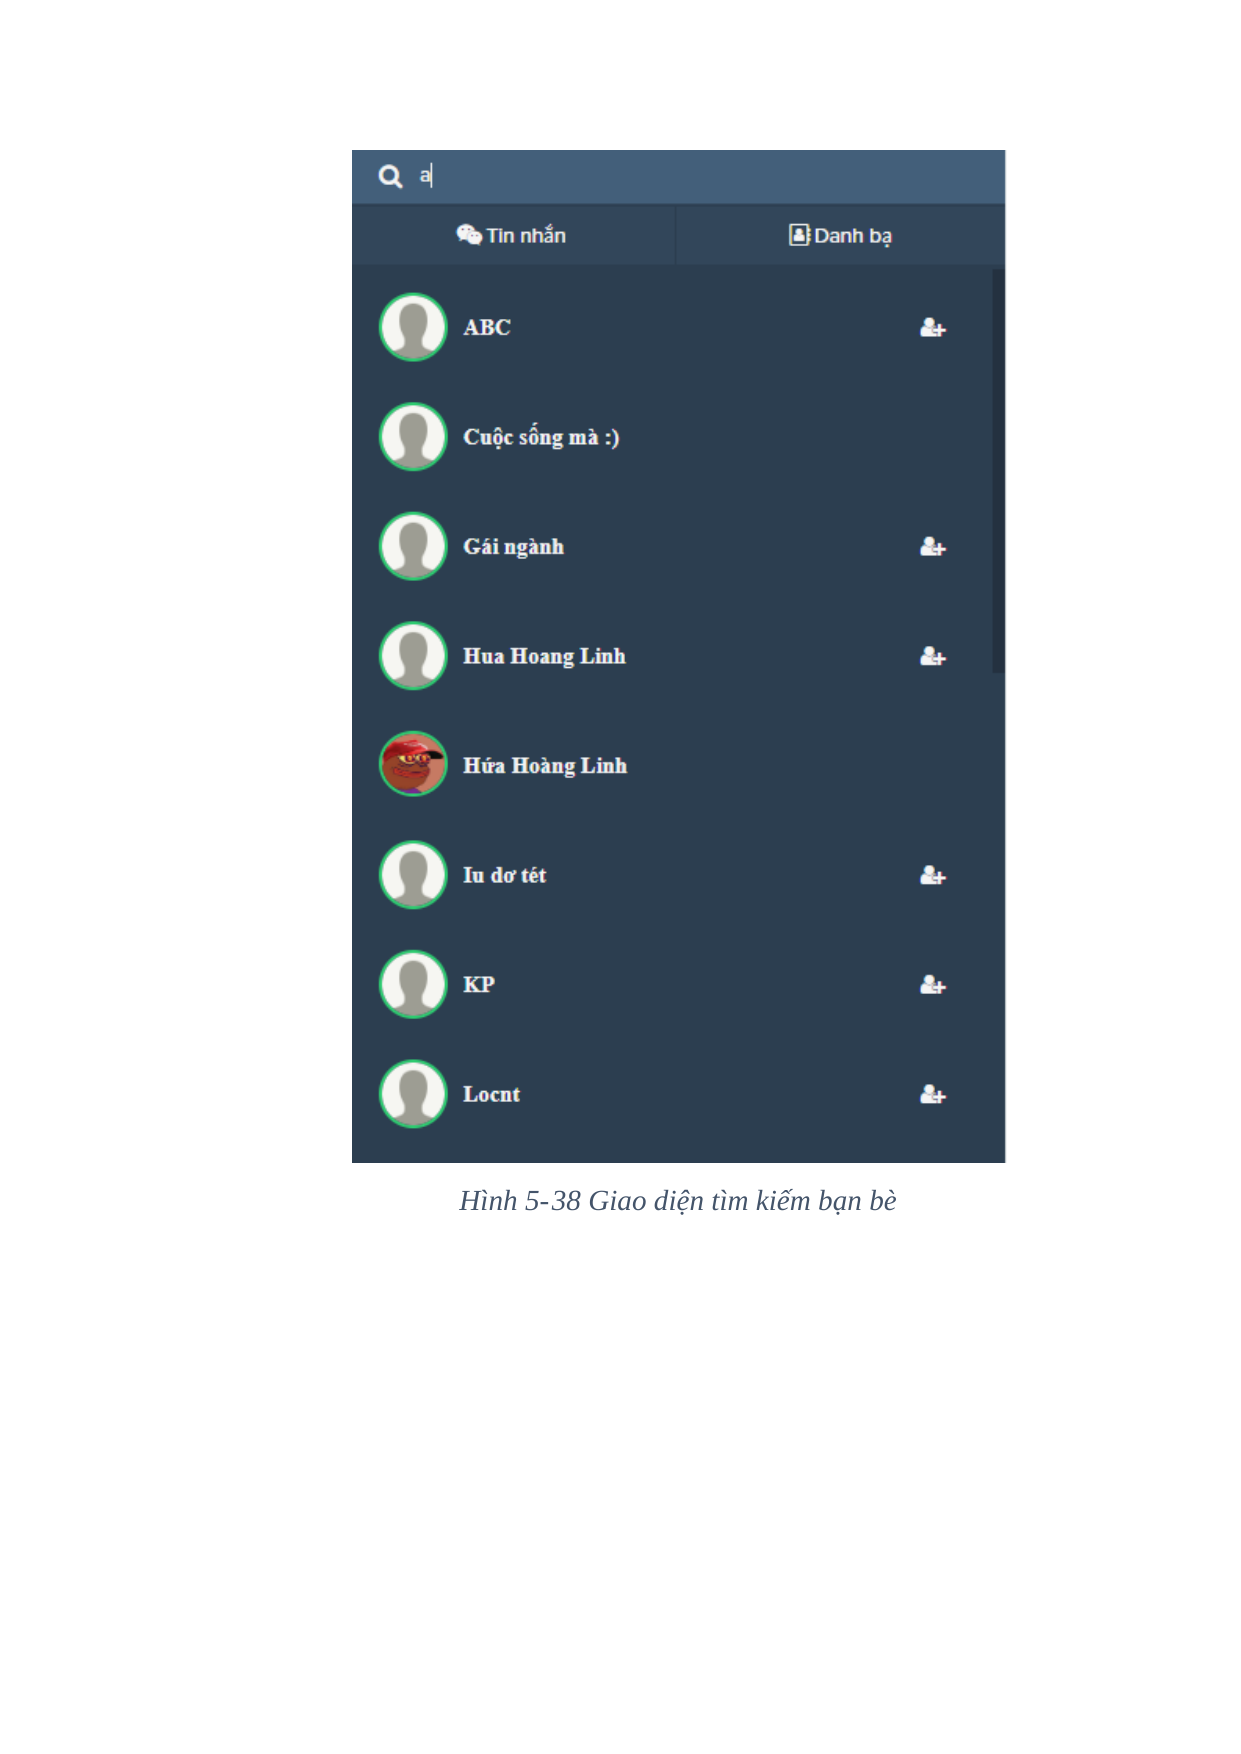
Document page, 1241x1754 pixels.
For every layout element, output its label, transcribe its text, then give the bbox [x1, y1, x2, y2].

picture [352, 150, 1007, 1163]
